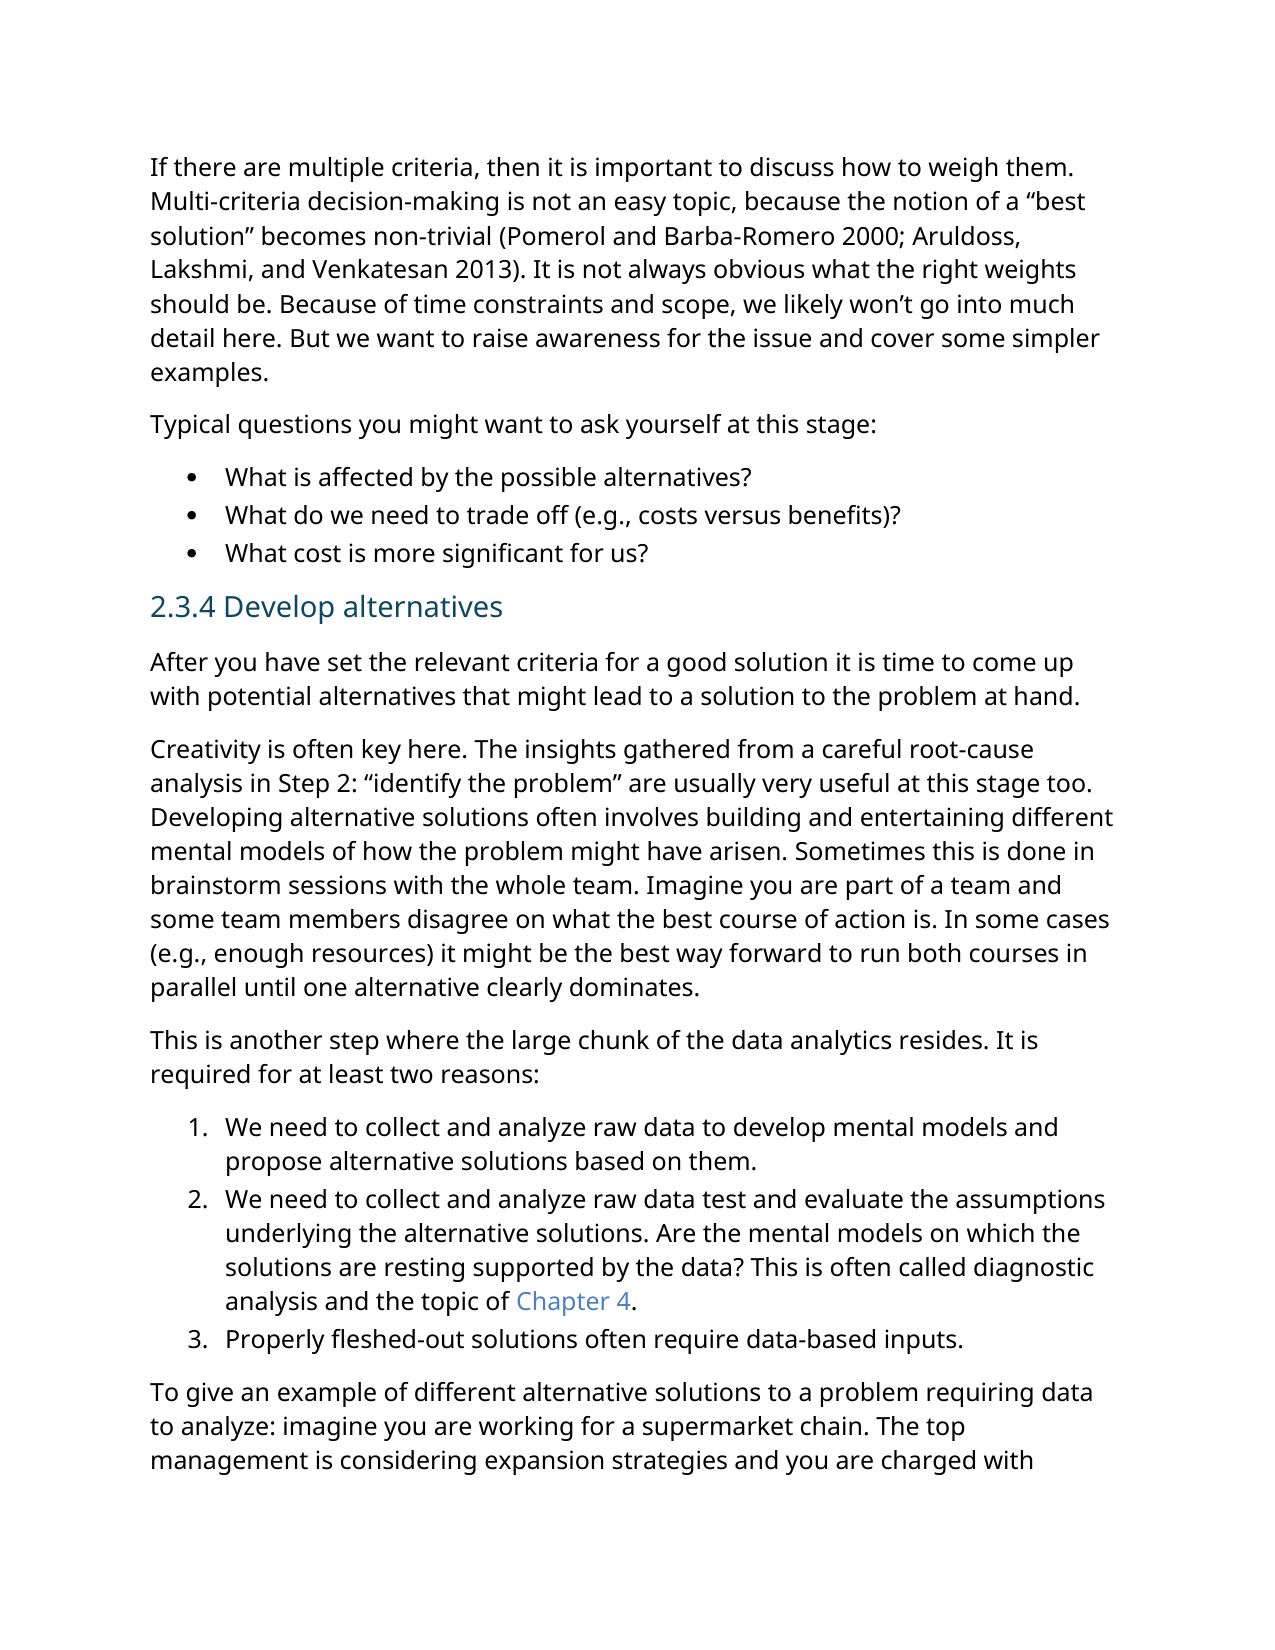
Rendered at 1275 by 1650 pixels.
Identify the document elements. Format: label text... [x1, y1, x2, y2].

text Typical questions you might want to ask yourself at this stage: [150, 407, 1125, 441]
text This is another step where the large chunk of the data analytics resides. It is required for at least two reasons: [150, 1023, 1125, 1091]
list We need to collect and analyze raw data test and evaluate the assumptions underlying the alternative solutions. Are the mental models on which the solutions are resting supported by the data? This is often called diagnostic analysis and the topic of Chapter 4. [187, 1182, 1125, 1318]
subtitle 2.3.4 Develop alternatives [150, 586, 1125, 626]
text After you have set the relevant criteria for a good solution it is time to come up with potential alternatives that might lead to a solution to the problem at hand. [150, 645, 1125, 713]
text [150, 1374, 1125, 1477]
list What do we need to trade off (e.g., costs versus benefits)? [187, 498, 1125, 532]
text If there are multiple criteria, then it is important to discuss how to weigh them. Multi-criteria decision-making is not an easy topic, because the notion of a “best solution” becomes non-trivial (Pomerol and Barba-Romero 2000; Aruldoss, Lakshmi, and Venkatesan 2013). It is not always obvious what the right weights should be. Because of time constraints and scope, we likely won’t go into much detail here. But we want to raise awareness for the issue and cover some simpler examples. [150, 150, 1125, 388]
text Creativity is often key here. The insights gathered from a careful root-cause analysis in Step 2: “identify the problem” are usually very useful at this stage too. Developing alternative solutions often involves building and entertaining different mental models of how the problem might have arisen. Sometimes this is done in brainstorm sessions with the whole team. Imagine you are part of a team and some team members disagree on what the best course of action is. In some cases (e.g., enough resources) it might be the best way forward to run both courses in parallel until one alternative clearly dominates. [150, 732, 1125, 1004]
list Properly fleshed-out solutions often require data-based inputs. [187, 1322, 1125, 1356]
list What is affected by the possible alternatives? [187, 460, 1125, 494]
list What cost is more significant for us? [187, 536, 1125, 570]
list We need to collect and analyze raw data to develop mental models and propose alternative solutions based on them. [187, 1110, 1125, 1178]
